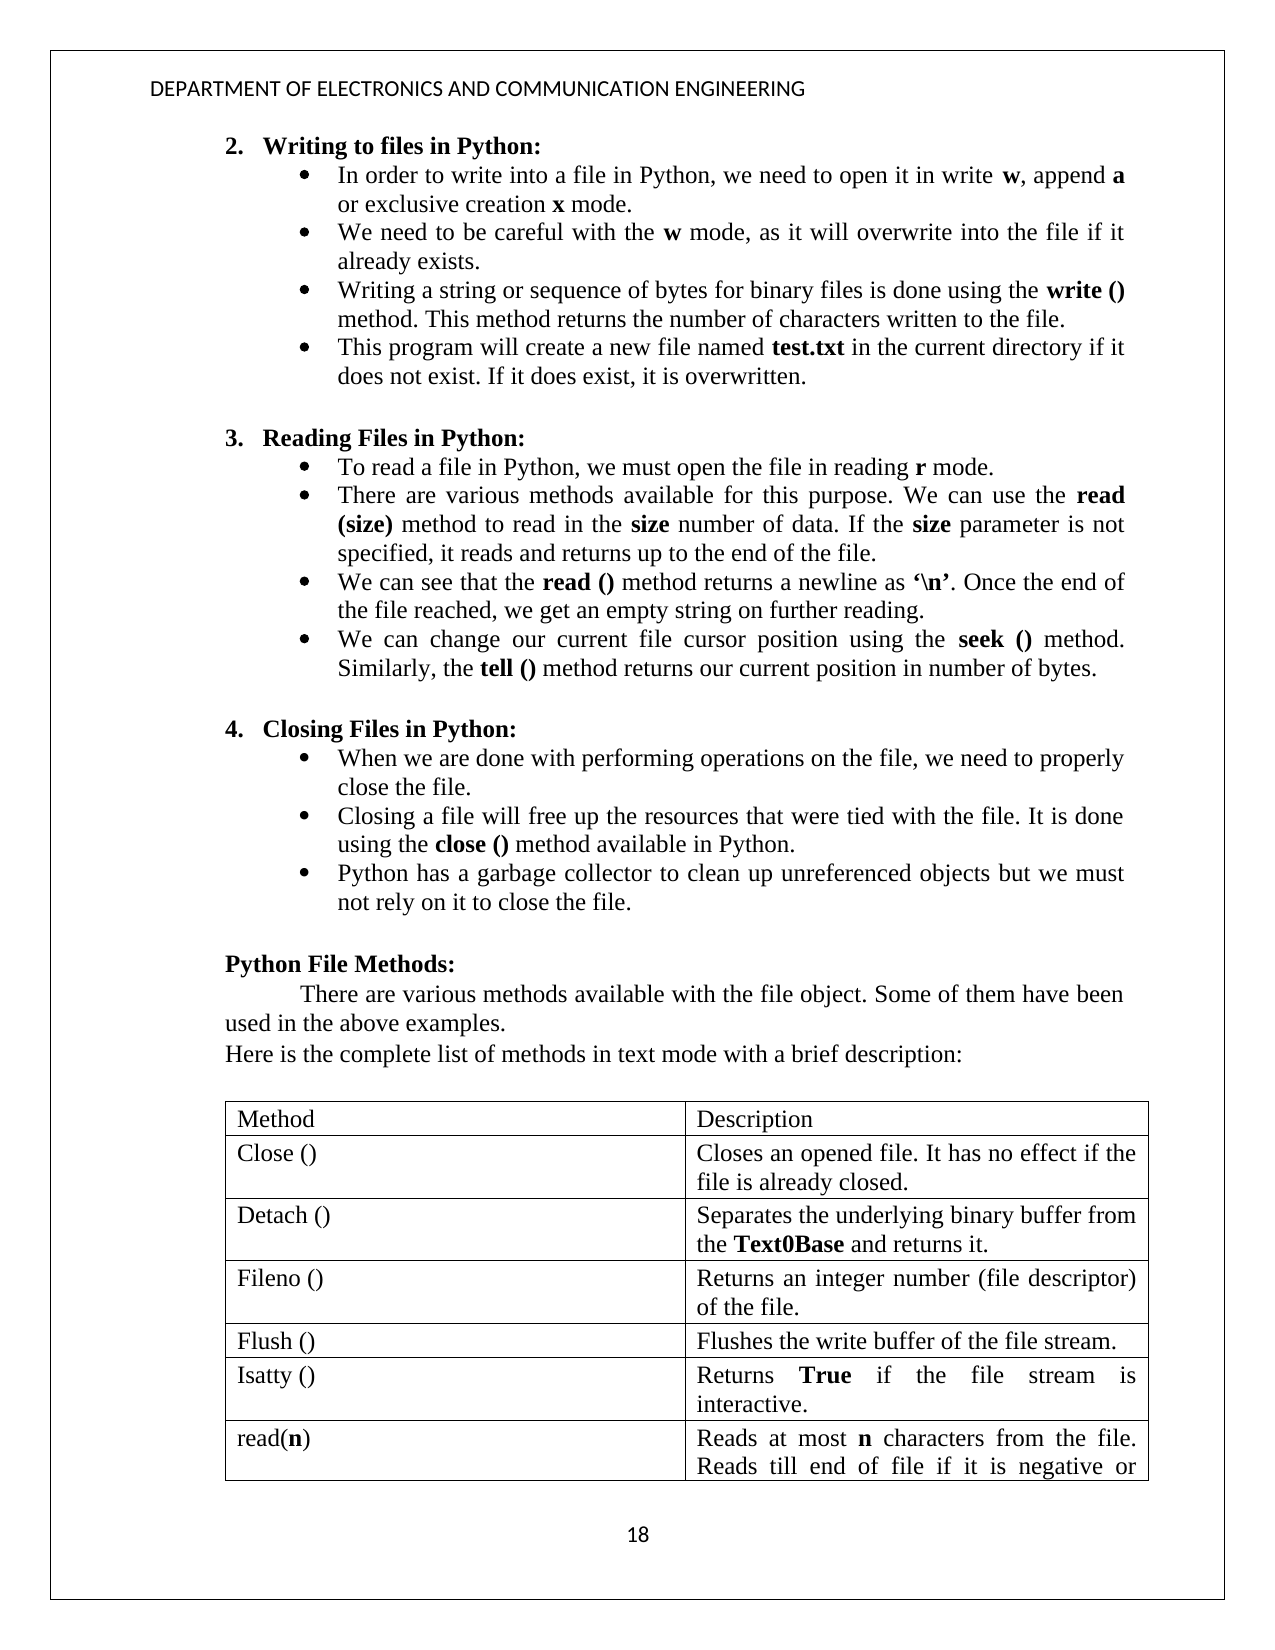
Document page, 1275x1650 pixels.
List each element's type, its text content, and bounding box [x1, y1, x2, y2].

list Writing to files in Python: [225, 131, 1125, 160]
list We can see that the read () method returns a newline as ‘\n’. Once the end of the file reached, we get an empty string on further reading. [300, 567, 1125, 624]
list To read a file in Python, we must open the file in reading r mode. [300, 452, 1125, 480]
table_cell Close () [226, 1136, 685, 1197]
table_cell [686, 1421, 1148, 1480]
table_cell Detach () [226, 1199, 685, 1260]
text There are various methods available with the file object. Some of them have been used in the above examples. [225, 979, 1125, 1037]
table_cell Fileno () [226, 1261, 685, 1323]
table_cell Separates the underlying binary buffer from the Text0Base and returns it. [686, 1199, 1148, 1260]
table_cell Returns an integer number (file descriptor) of the file. [686, 1261, 1148, 1323]
list When we are done with performing operations on the file, we need to properly close the file. [300, 743, 1125, 801]
list There are various methods available for this purpose. We can use the read (size) method to read in the size number of data. If the size parameter is not specified, it reads and returns up to the end of the file. [300, 480, 1125, 567]
list We need to be careful with the w mode, as it will overwrite into the file if it already exists. [300, 217, 1125, 275]
table_header Description [686, 1102, 1148, 1135]
table_cell Closes an opened file. It has no effect if the file is already closed. [686, 1136, 1148, 1197]
table_cell Isatty () [226, 1358, 685, 1419]
text Here is the complete list of methods in text mode with a brief description: [225, 1039, 1125, 1068]
list Python has a garbage collector to clean up unreferenced objects but we must not rely on it to close the file. [300, 858, 1125, 916]
list We can change our current file cursor position using the seek () method. Similarly, the tell () method returns our current position in number of bytes. [300, 624, 1125, 682]
list Closing a file will free up the resources that were tied with the file. It is done using the close () method available in Python. [300, 801, 1125, 858]
list In order to write into a file in Python, we need to open it in write w, append a or exclusive creation x mode. [300, 160, 1125, 217]
list Writing a string or sequence of bytes for binary files is done using the write () method. This method returns the number of characters written to the file. [300, 275, 1125, 332]
table_cell read(n) [226, 1421, 685, 1480]
table_cell Returns True if the file stream is interactive. [686, 1358, 1148, 1419]
list Reading Files in Python: [225, 423, 1125, 452]
table_cell Flushes the write buffer of the file stream. [686, 1324, 1148, 1357]
list This program will create a new file named test.txt in the current directory if it does not exist. If it does exist, it is overwritten. [300, 332, 1125, 390]
table_header Method [226, 1102, 685, 1135]
table_cell Flush () [226, 1324, 685, 1357]
text Python File Methods: [225, 949, 1125, 977]
list Closing Files in Python: [225, 714, 1125, 743]
